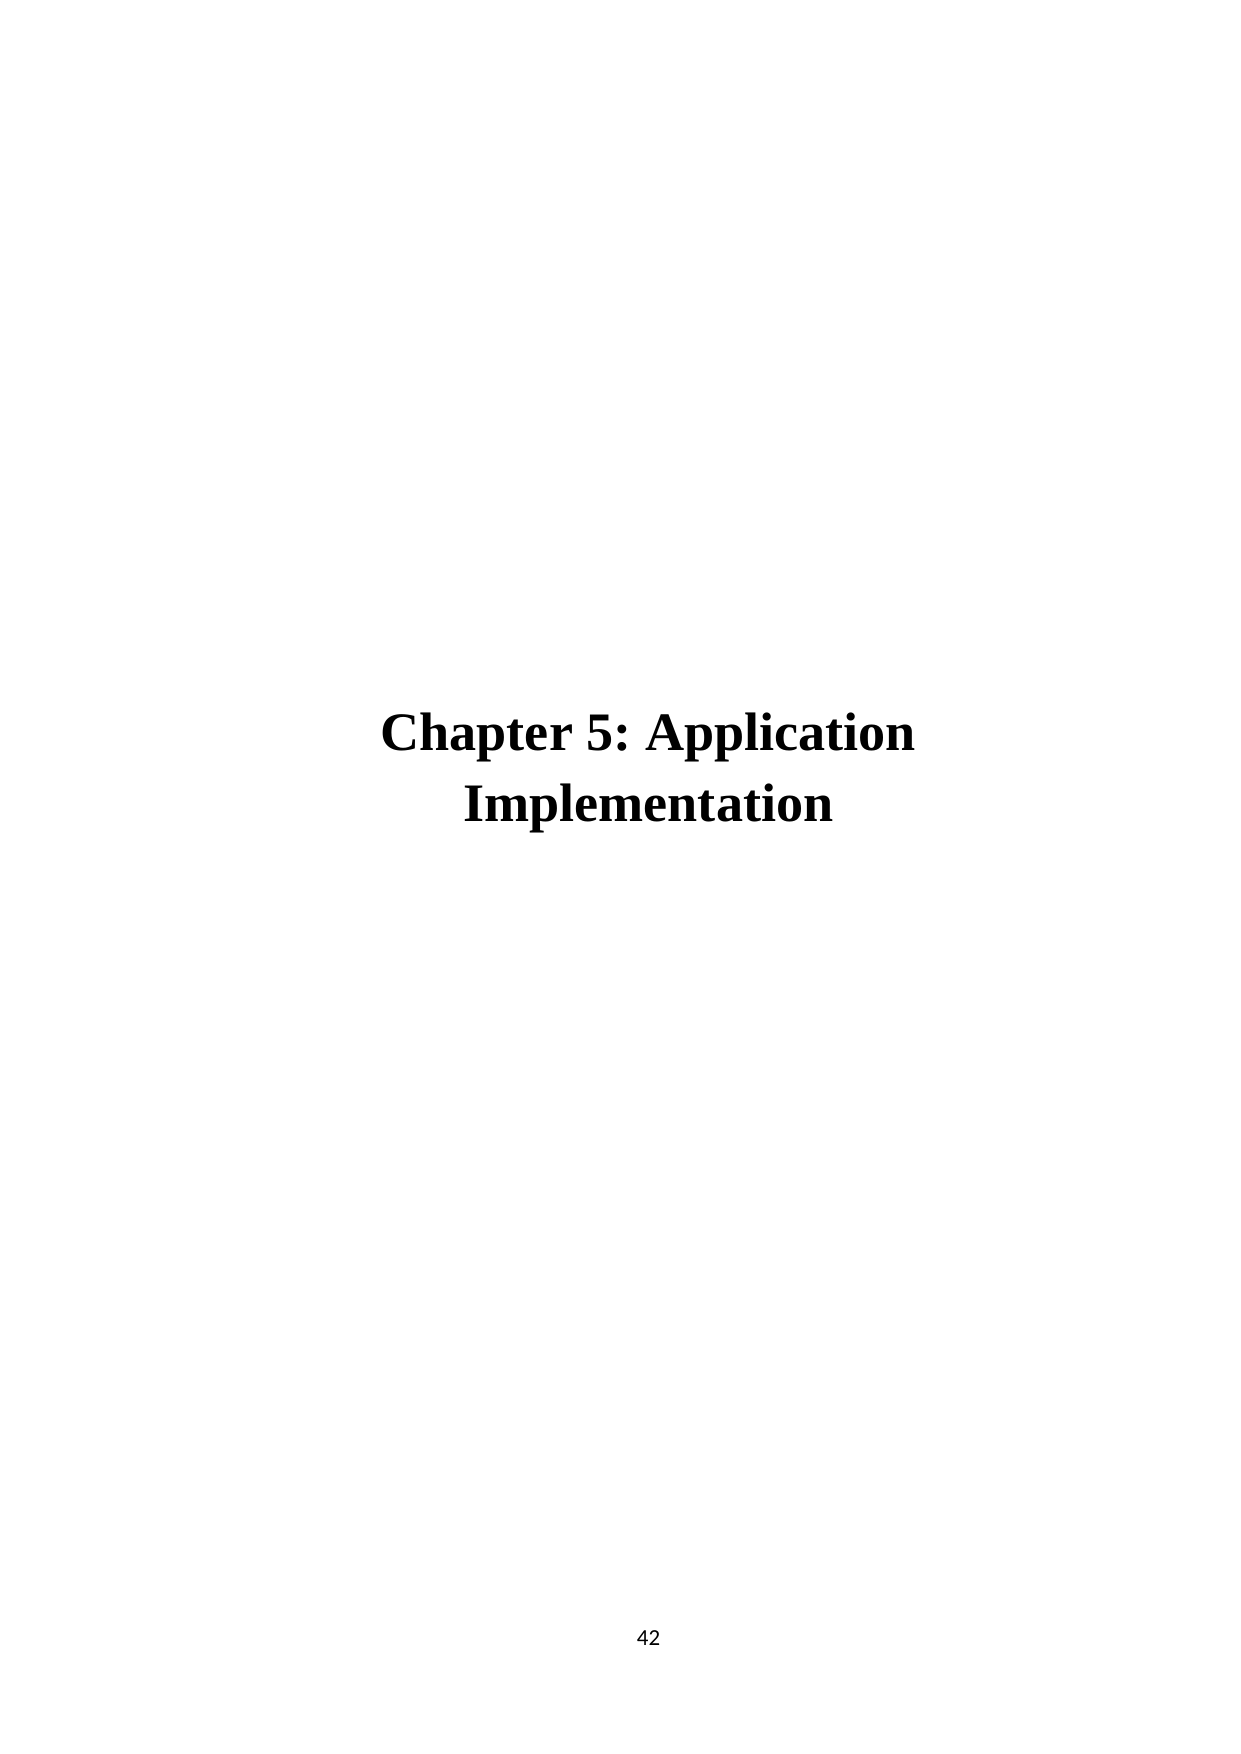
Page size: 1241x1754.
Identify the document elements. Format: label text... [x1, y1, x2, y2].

subtitle Chapter 5: Application Implementation [206, 700, 1090, 833]
